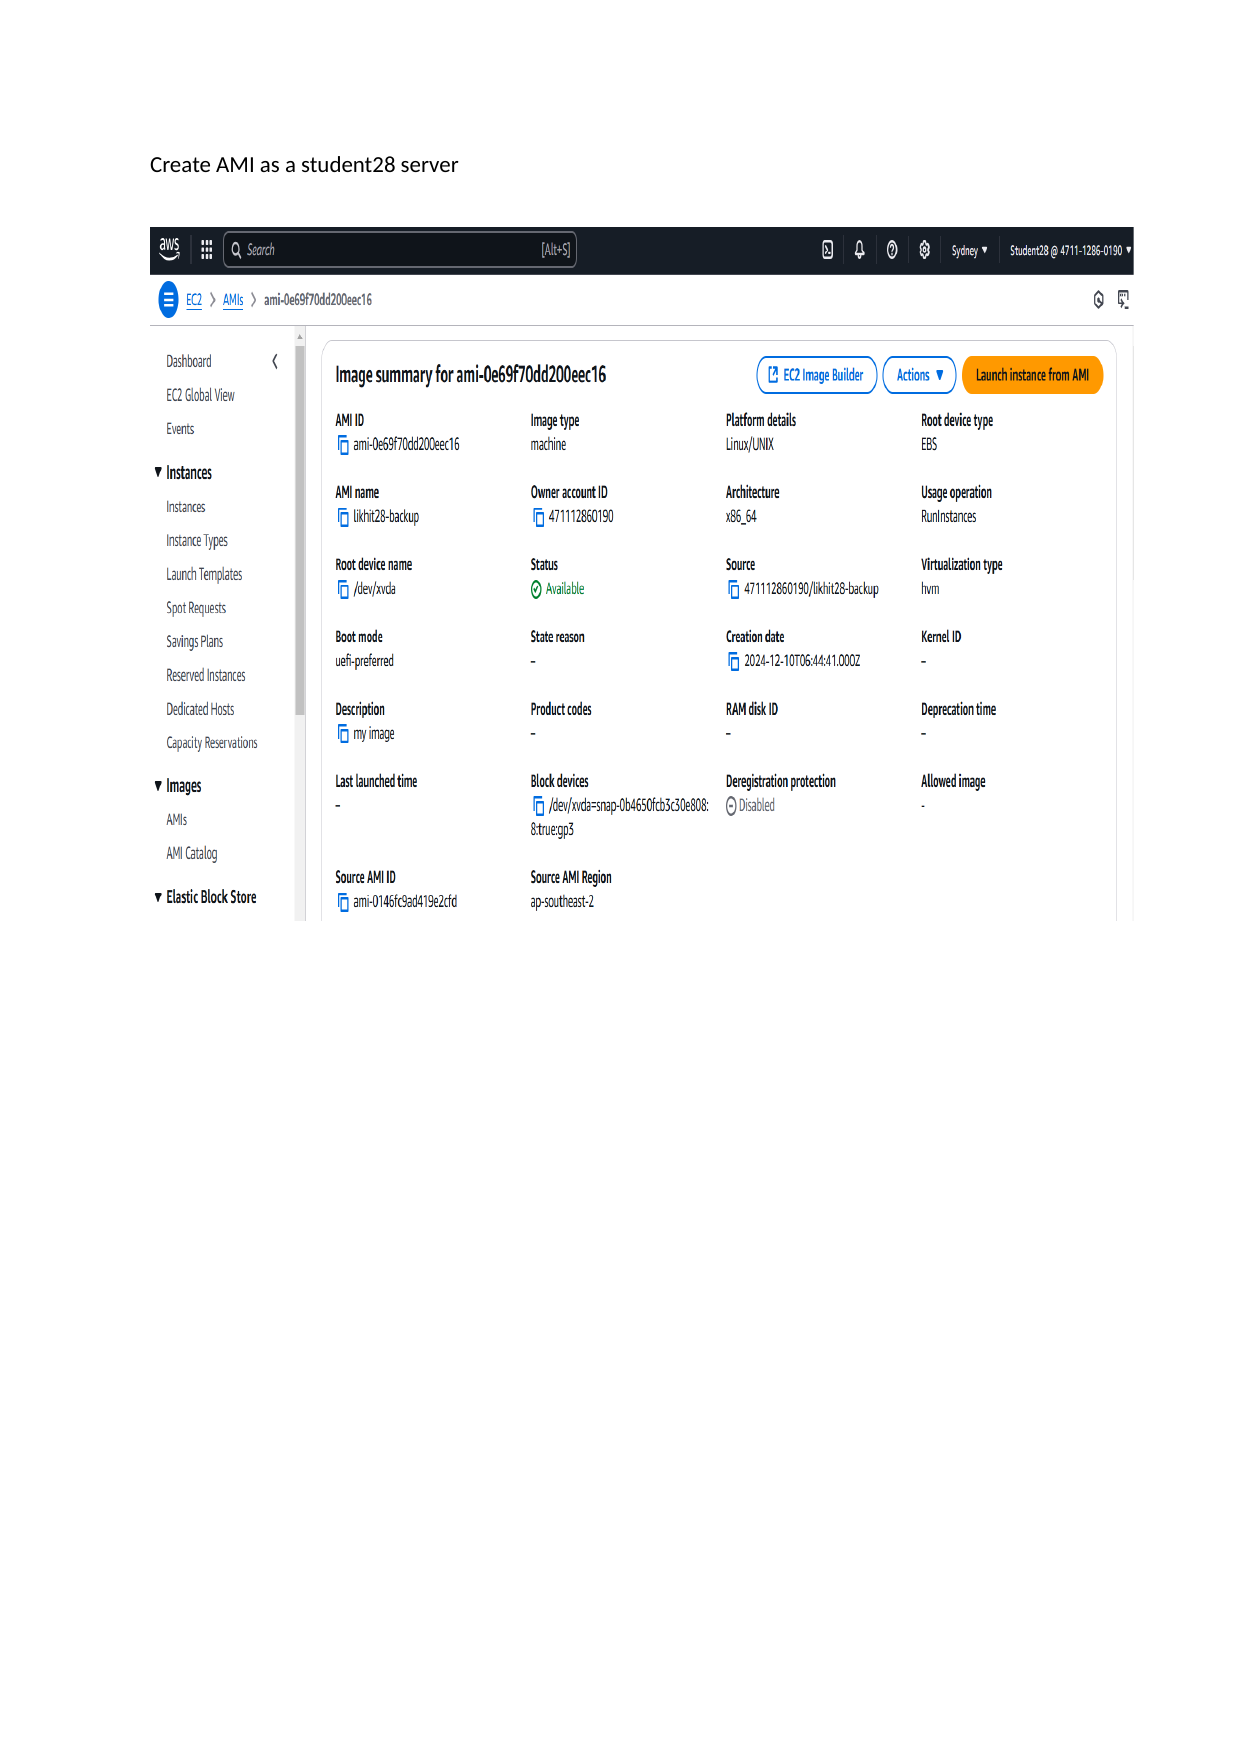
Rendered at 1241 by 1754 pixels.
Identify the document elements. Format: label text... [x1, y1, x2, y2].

picture [150, 227, 1134, 921]
text Create AMI as a student28 server [150, 150, 1090, 178]
